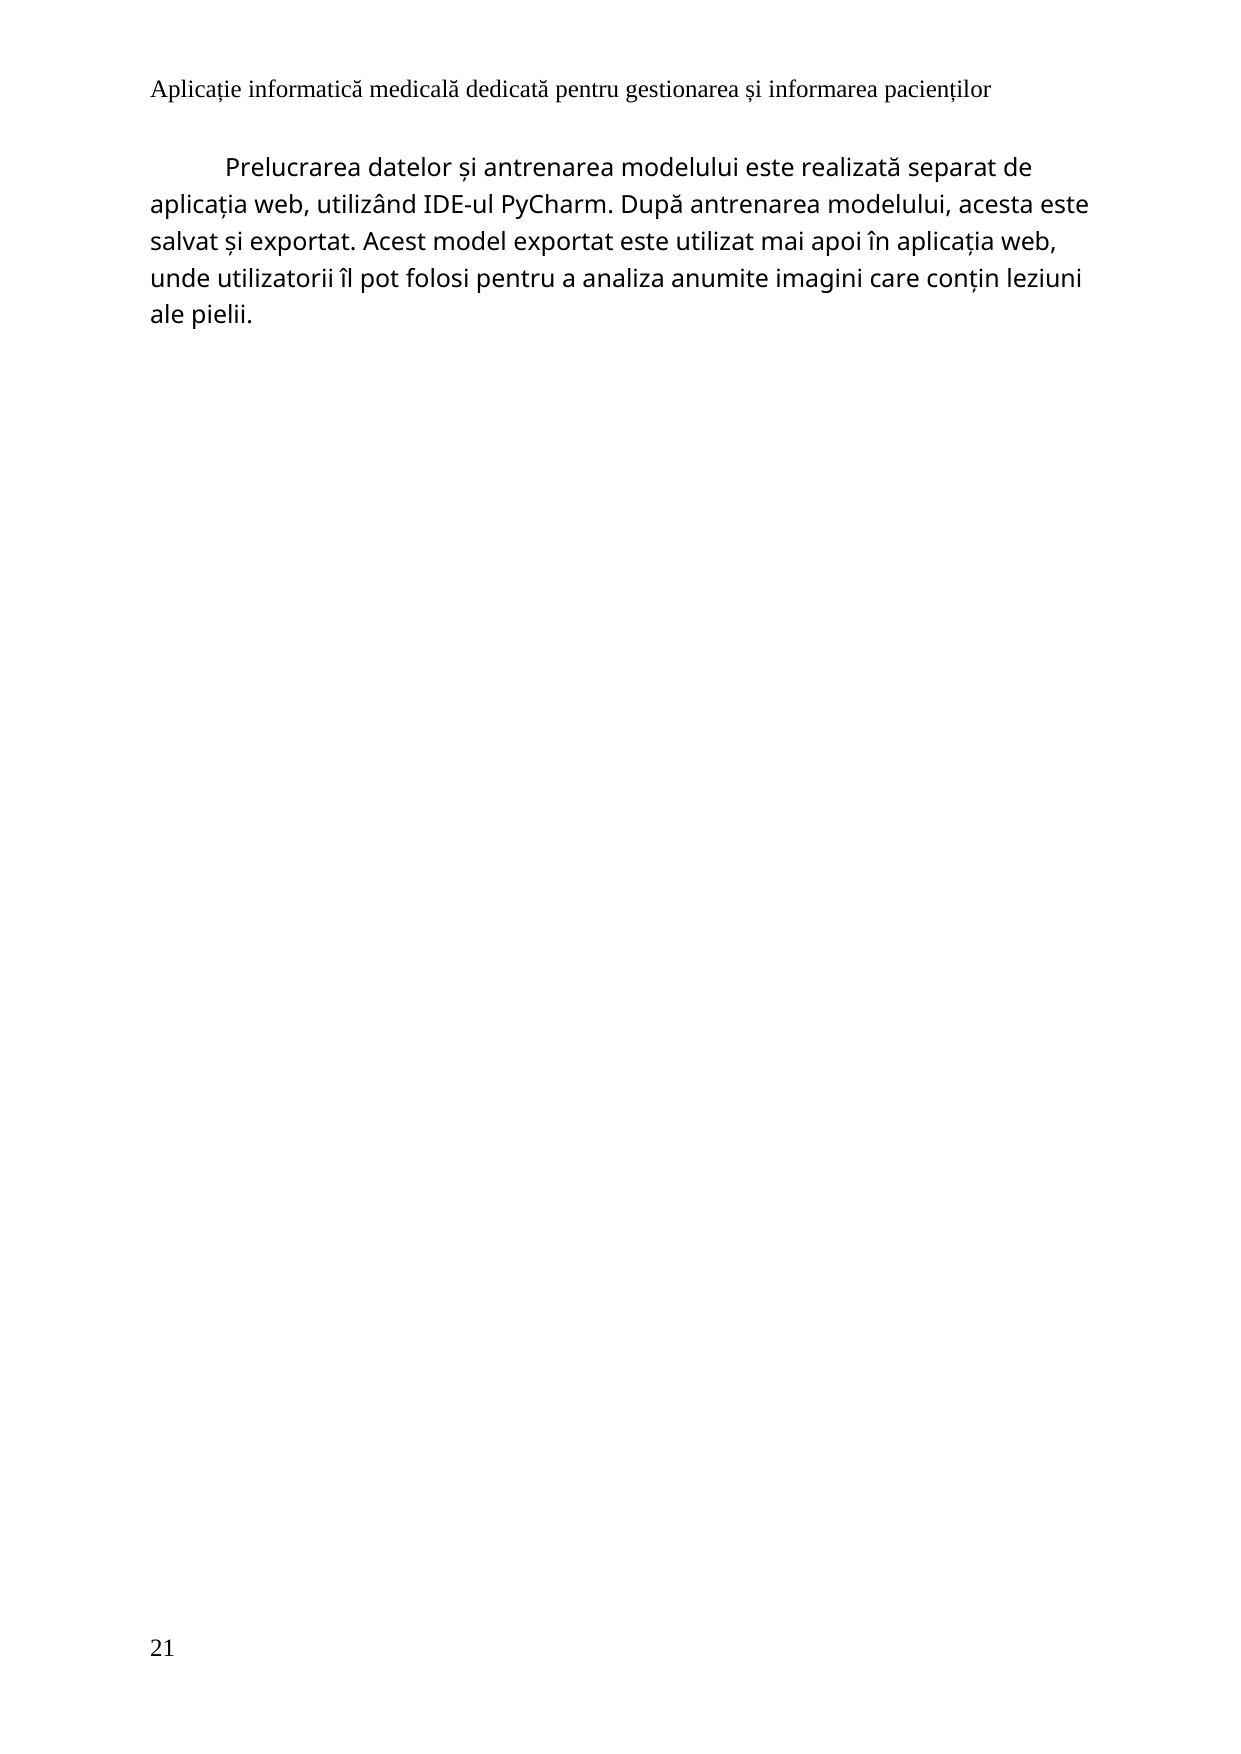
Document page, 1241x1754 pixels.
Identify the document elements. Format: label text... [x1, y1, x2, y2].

text Prelucrarea datelor și antrenarea modelului este realizată separat de aplicația web, utilizând IDE-ul PyCharm. După antrenarea modelului, acesta este salvat și exportat. Acest model exportat este utilizat mai apoi în aplicația web, unde utilizatorii îl pot folosi pentru a analiza anumite imagini care conțin leziuni ale pielii. [150, 150, 1090, 331]
